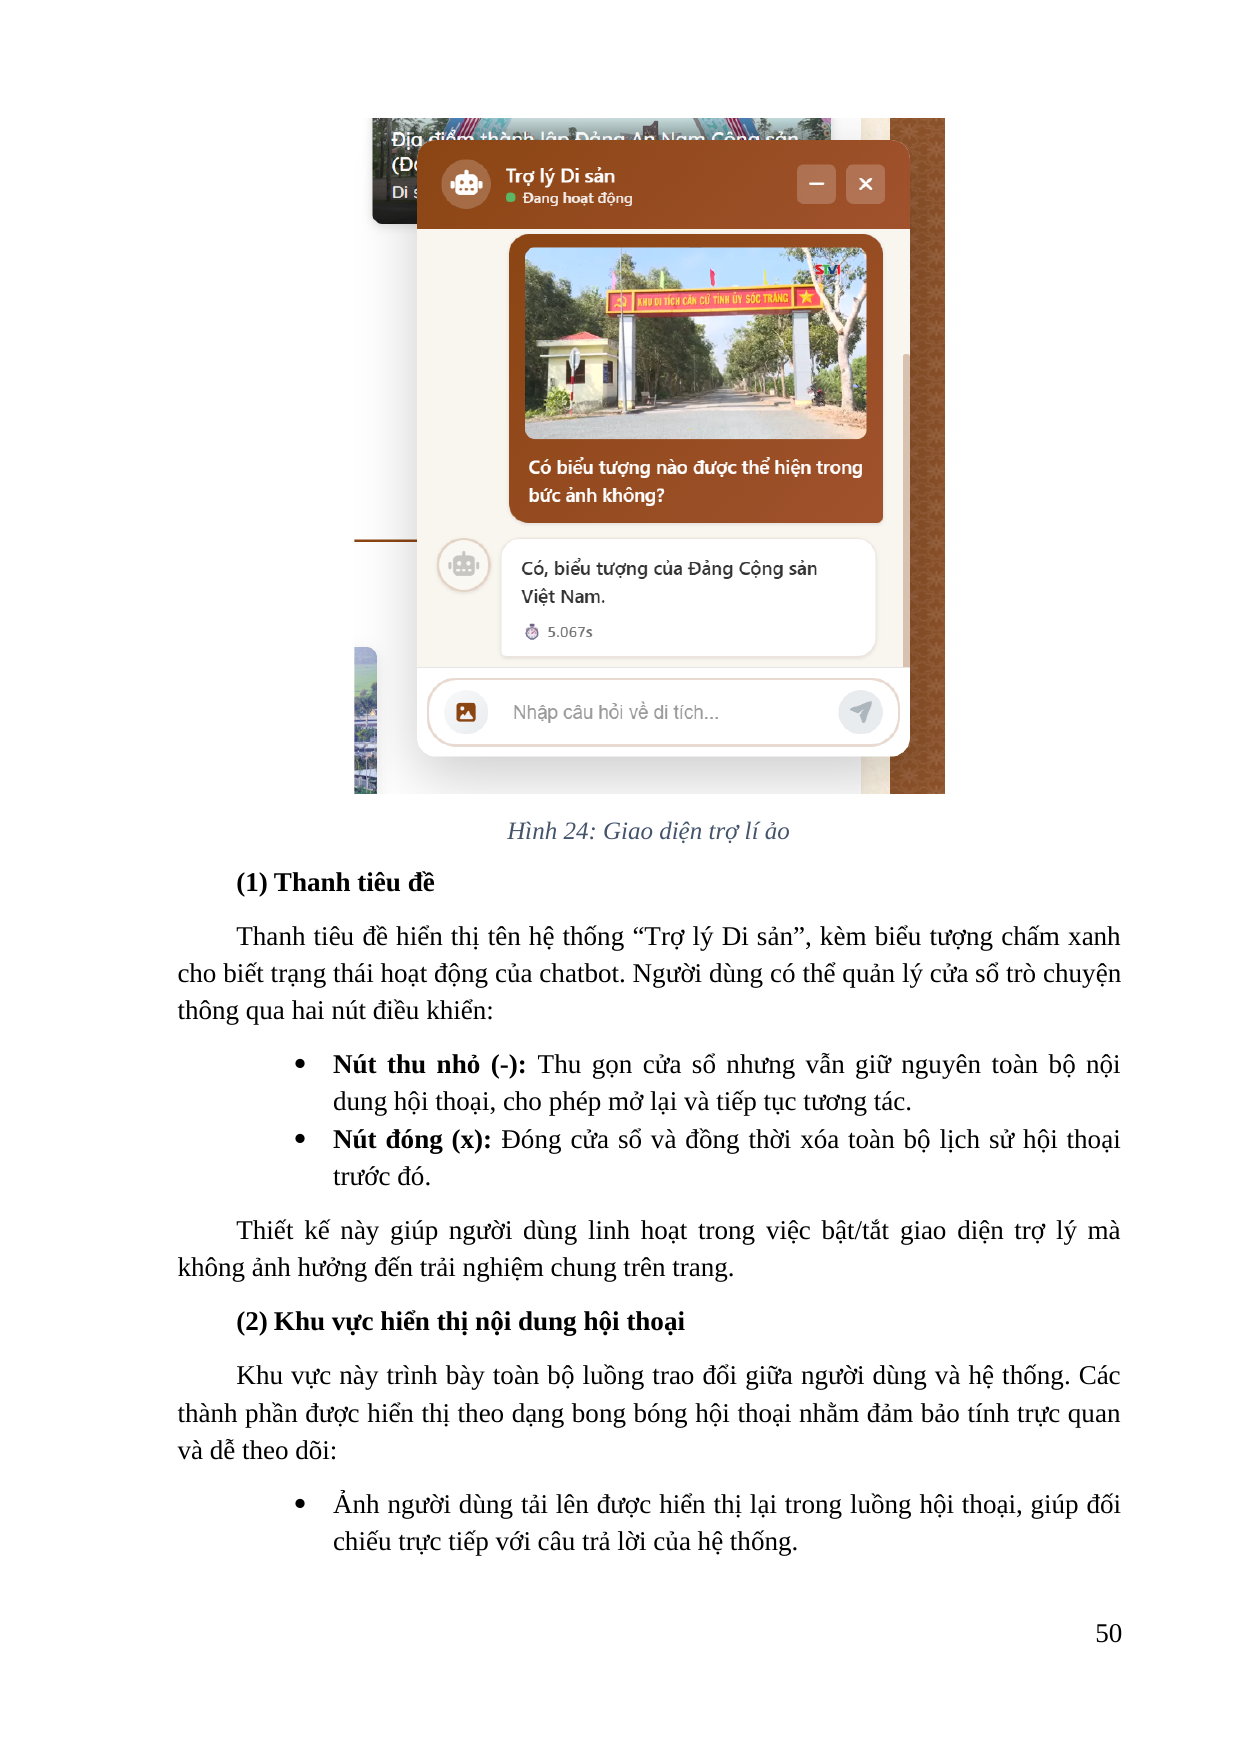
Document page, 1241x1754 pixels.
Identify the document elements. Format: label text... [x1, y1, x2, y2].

list Ảnh người dùng tải lên được hiển thị lại trong luồng hội thoại, giúp đối chiếu trực tiếp với câu trả lời của hệ thống. [295, 1488, 1122, 1556]
text Thiết kế này giúp người dùng linh hoạt trong việc bật/tắt giao diện trợ lý mà không ảnh hưởng đến trải nghiệm chung trên trang. [177, 1214, 1122, 1283]
list Khu vực hiển thị nội dung hội thoại [236, 1305, 1122, 1337]
list Thanh tiêu đề [236, 866, 1122, 897]
text Hình 24: Giao diện trợ lí ảo [177, 816, 1122, 845]
list Nút thu nhỏ (-): Thu gọn cửa sổ nhưng vẫn giữ nguyên toàn bộ nội dung hội thoại, cho phép mở lại và tiếp tục tương tác. [295, 1048, 1122, 1117]
list Nút đóng (x): Đóng cửa sổ và đồng thời xóa toàn bộ lịch sử hội thoại trước đó. [295, 1123, 1122, 1191]
text Thanh tiêu đề hiển thị tên hệ thống “Trợ lý Di sản”, kèm biểu tượng chấm xanh cho biết trạng thái hoạt động của chatbot. Người dùng có thể quản lý cửa sổ trò chuyện thông qua hai nút điều khiển: [177, 919, 1122, 1025]
picture [354, 118, 945, 794]
text Khu vực này trình bày toàn bộ luồng trao đổi giữa người dùng và hệ thống. Các thành phần được hiển thị theo dạng bong bóng hội thoại nhằm đảm bảo tính trực quan và dễ theo dõi: [177, 1359, 1122, 1465]
